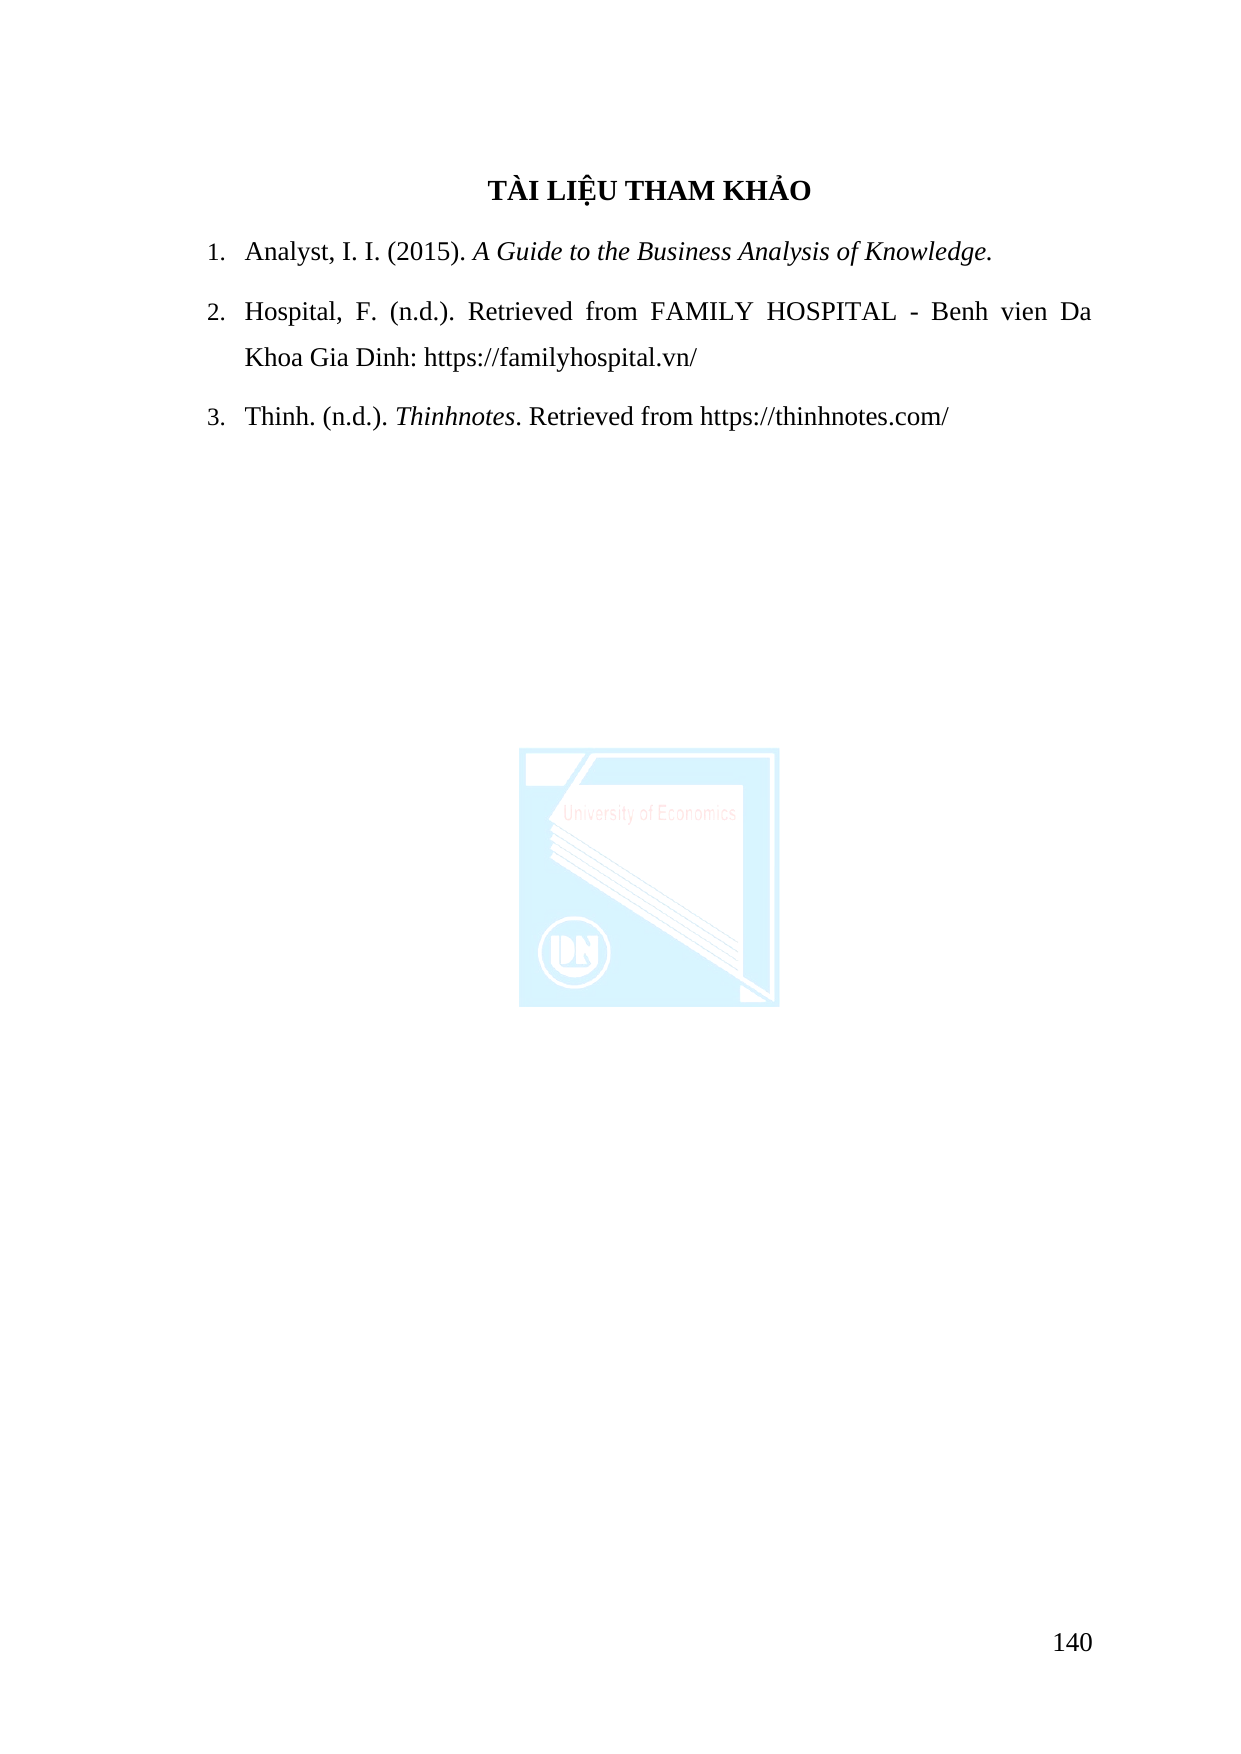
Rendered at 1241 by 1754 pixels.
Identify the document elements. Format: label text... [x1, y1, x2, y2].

list Thinh. (n.d.). Thinhnotes. Retrieved from https://thinhnotes.com/ [207, 401, 1092, 432]
list Analyst, I. I. (2015). A Guide to the Business Analysis of Knowledge. [207, 236, 1092, 267]
subtitle TÀI LIỆU THAM KHẢO [207, 173, 1092, 206]
list Hospital, F. (n.d.). Retrieved from FAMILY HOSPITAL - Benh vien Da Khoa Gia Dinh: https://familyhospital.vn/ [207, 295, 1092, 372]
